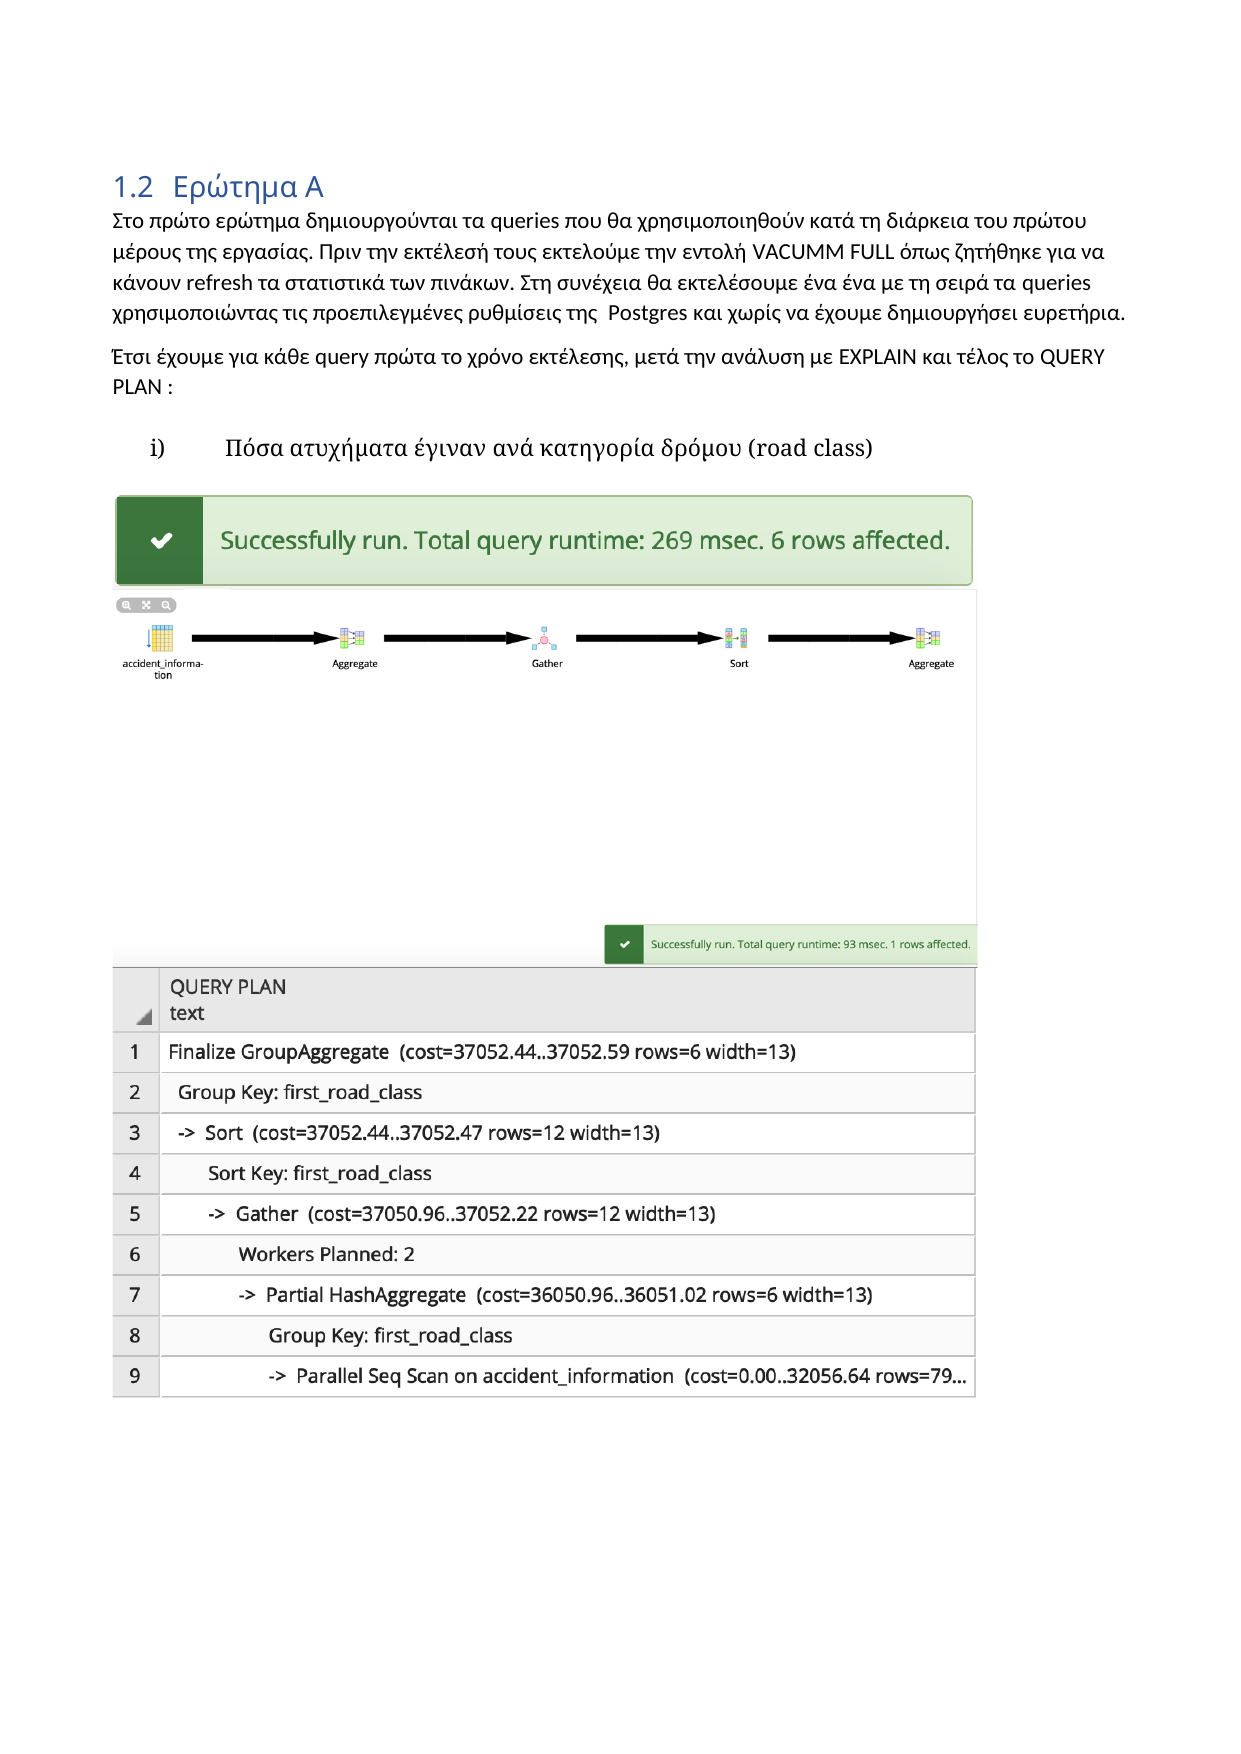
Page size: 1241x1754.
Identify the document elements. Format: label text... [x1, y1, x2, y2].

text Έτσι έχουμε για κάθε query πρώτα το χρόνο εκτέλεσης, μετά την ανάλυση με EXPLAIN και τέλος το QUERY PLAN : [112, 342, 1128, 401]
picture [112, 492, 978, 1402]
list Πόσα ατυχήματα έγιναν ανά κατηγορία δρόμου (road class) [150, 432, 1128, 464]
text Στο πρώτο ερώτημα δημιουργούνται τα queries που θα χρησιμοποιηθούν κατά τη διάρκεια του πρώτου μέρους της εργασίας. Πριν την εκτέλεσή τους εκτελούμε την εντολή VACUMM FULL όπως ζητήθηκε για να κάνουν refresh τα στατιστικά των πινάκων. Στη συνέχεια θα εκτελέσουμε ένα ένα με τη σειρά τα queries χρησιμοποιώντας τις προεπιλεγμένες ρυθμίσεις της Postgres και χωρίς να έχουμε δημιουργήσει ευρετήρια. [112, 206, 1128, 327]
subtitle Ερώτημα A [112, 167, 1128, 206]
